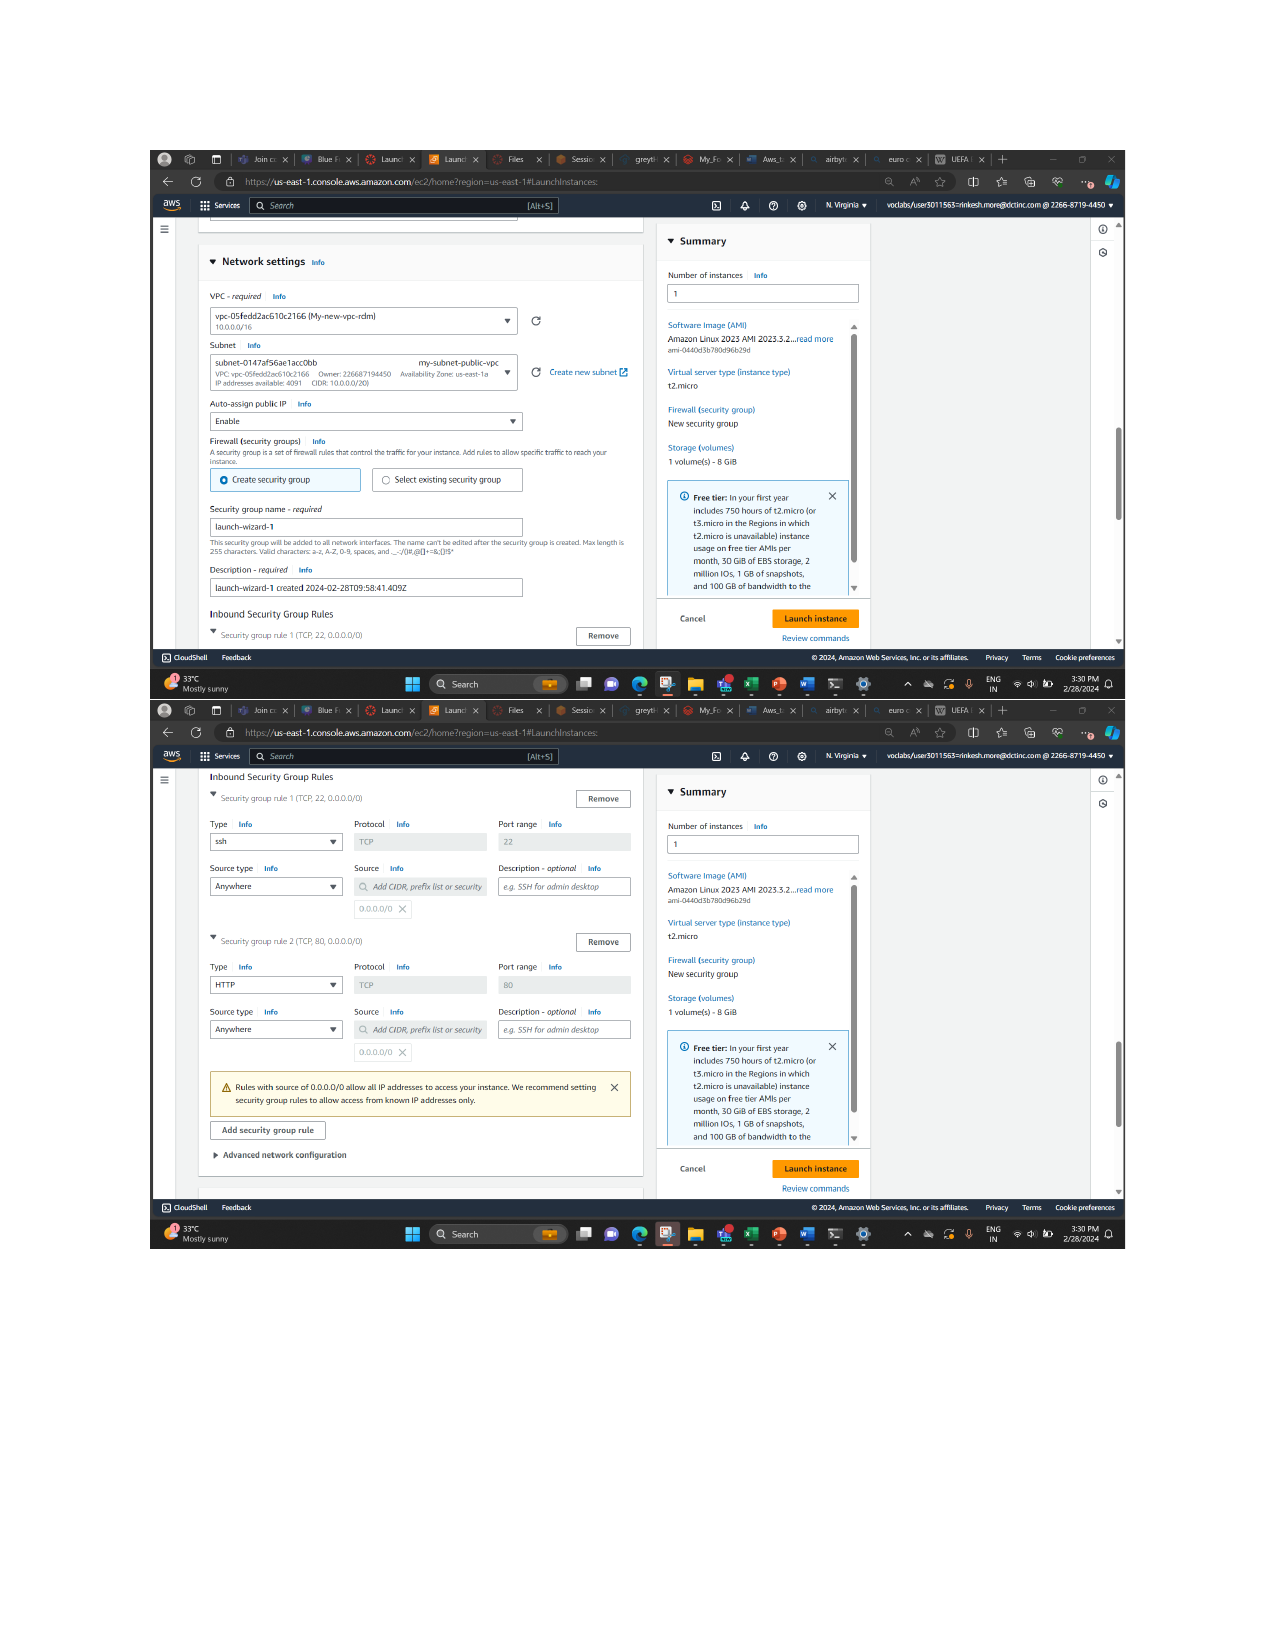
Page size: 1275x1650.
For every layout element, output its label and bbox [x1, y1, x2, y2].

picture [150, 700, 1125, 1249]
picture [150, 150, 1125, 699]
